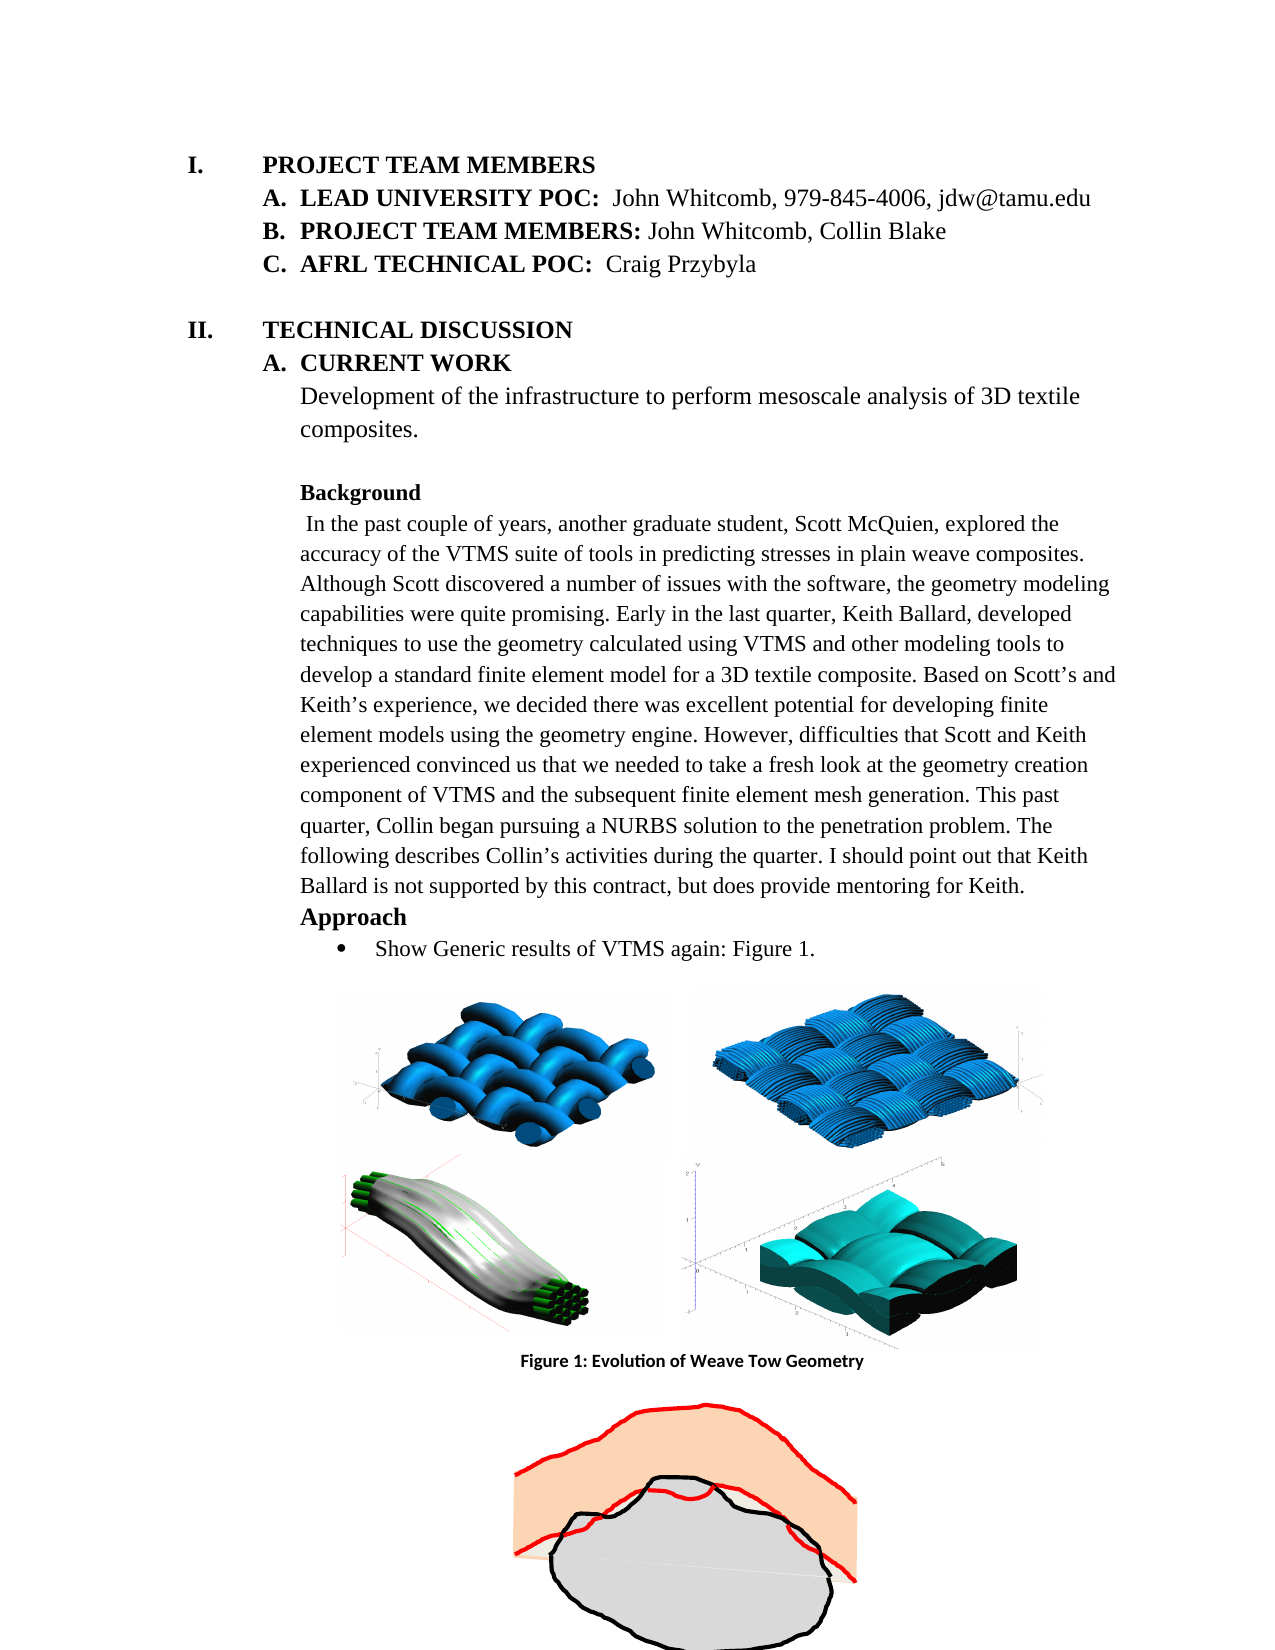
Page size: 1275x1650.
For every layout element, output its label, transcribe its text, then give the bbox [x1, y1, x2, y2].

list PROJECT TEAM MEMBERS [187, 150, 1125, 179]
picture [340, 993, 675, 1332]
list Approach [300, 902, 1125, 931]
list PROJECT TEAM MEMBERS: John Whitcomb, Collin Blake [262, 216, 1125, 245]
list Background [300, 479, 1125, 506]
list AFRL TECHNICAL POC: Craig Przybyla [262, 249, 1125, 278]
list Show Generic results of VTMS again: Figure 1. [337, 935, 1125, 962]
list TECHNICAL DISCUSSION [187, 315, 1125, 344]
list CURRENT WORK Development of the infrastructure to perform mesoscale analysis of 3D textile composites. [262, 348, 1125, 443]
list LEAD UNIVERSITY POC: John Whitcomb, 979-845-4006, jdw@tamu.edu [262, 183, 1125, 212]
list In the past couple of years, another graduate student, Scott McQuien, explored the accuracy of the VTMS suite of tools in predicting stresses in plain weave composites. Although Scott discovered a number of issues with the software, the geometry modeling capabilities were quite promising. Early in the last quarter, Keith Ballard, developed techniques to use the geometry calculated using VTMS and other modeling tools to develop a standard finite element model for a 3D textile composite. Based on Scott’s and Keith’s experience, we decided there was excellent potential for developing finite element models using the geometry engine. However, difficulties that Scott and Keith experienced convinced us that we needed to take a fresh look at the geometry creation component of VTMS and the subsequent finite element mesh generation. This past quarter, Collin began pursuing a NURBS solution to the penetration problem. The following describes Collin’s activities during the quarter. I should point out that Keith Ballard is not supported by this contract, but does provide mentoring for Keith. [300, 509, 1125, 898]
picture [681, 987, 1043, 1349]
